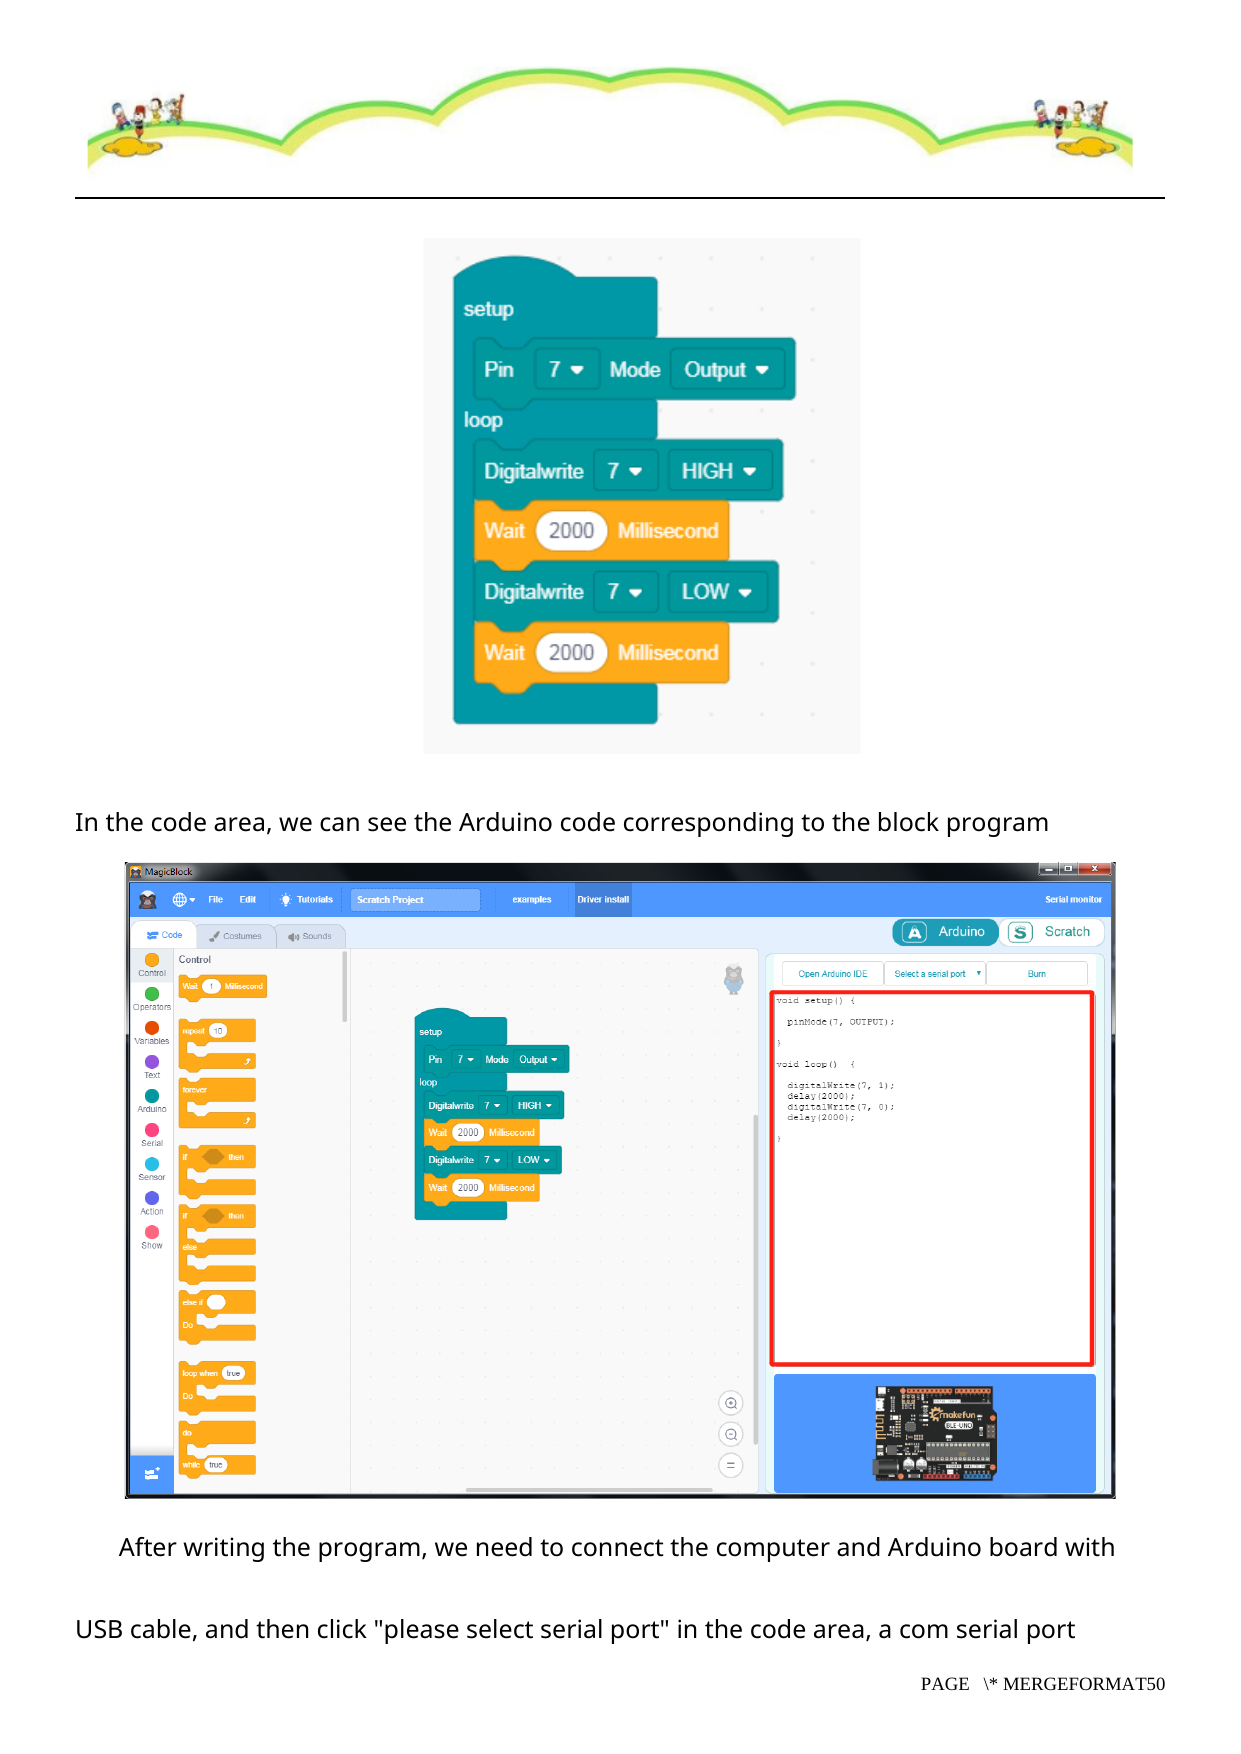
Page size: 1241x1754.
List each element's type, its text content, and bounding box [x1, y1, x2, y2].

picture [124, 862, 1116, 1499]
picture [423, 238, 861, 754]
picture [87, 58, 1134, 181]
text In the code area, we can see the Arduino code corresponding to the block program [75, 787, 1165, 855]
